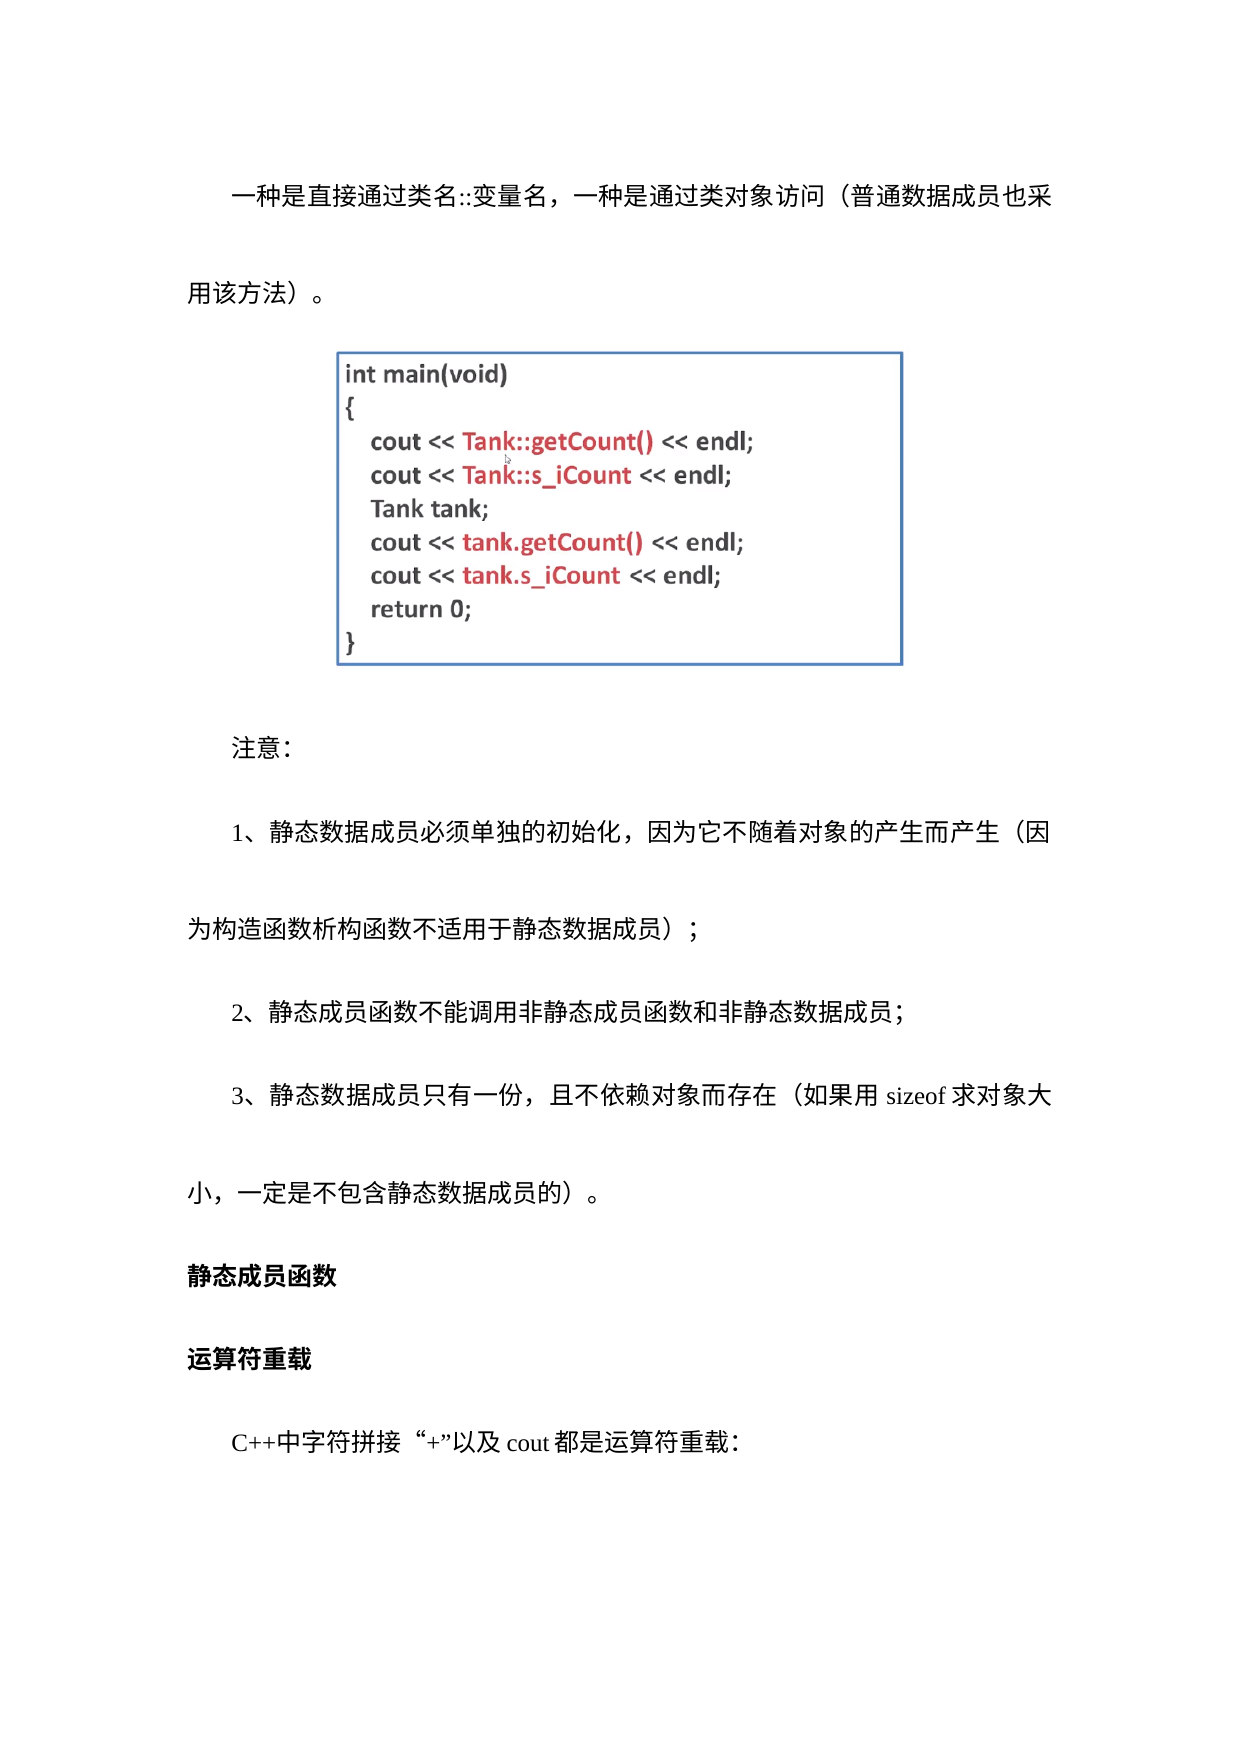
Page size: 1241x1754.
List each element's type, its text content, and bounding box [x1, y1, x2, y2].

picture [327, 342, 914, 671]
text 3、静态数据成员只有一份，且不依赖对象而存在（如果用sizeof求对象大小，一定是不包含静态数据成员的）。 [187, 1061, 1053, 1224]
text 1、静态数据成员必须单独的初始化，因为它不随着对象的产生而产生（因为构造函数析构函数不适用于静态数据成员）； [187, 798, 1053, 960]
text C++中字符拼接“+”以及cout都是运算符重载： [187, 1408, 1053, 1473]
text 注意： [187, 714, 1053, 779]
subtitle 静态成员函数 [187, 1242, 1053, 1307]
text 2、静态成员函数不能调用非静态成员函数和非静态数据成员； [187, 978, 1053, 1043]
text 一种是直接通过类名::变量名，一种是通过类对象访问（普通数据成员也采用该方法）。 [187, 162, 1053, 324]
subtitle 运算符重载 [187, 1325, 1053, 1390]
